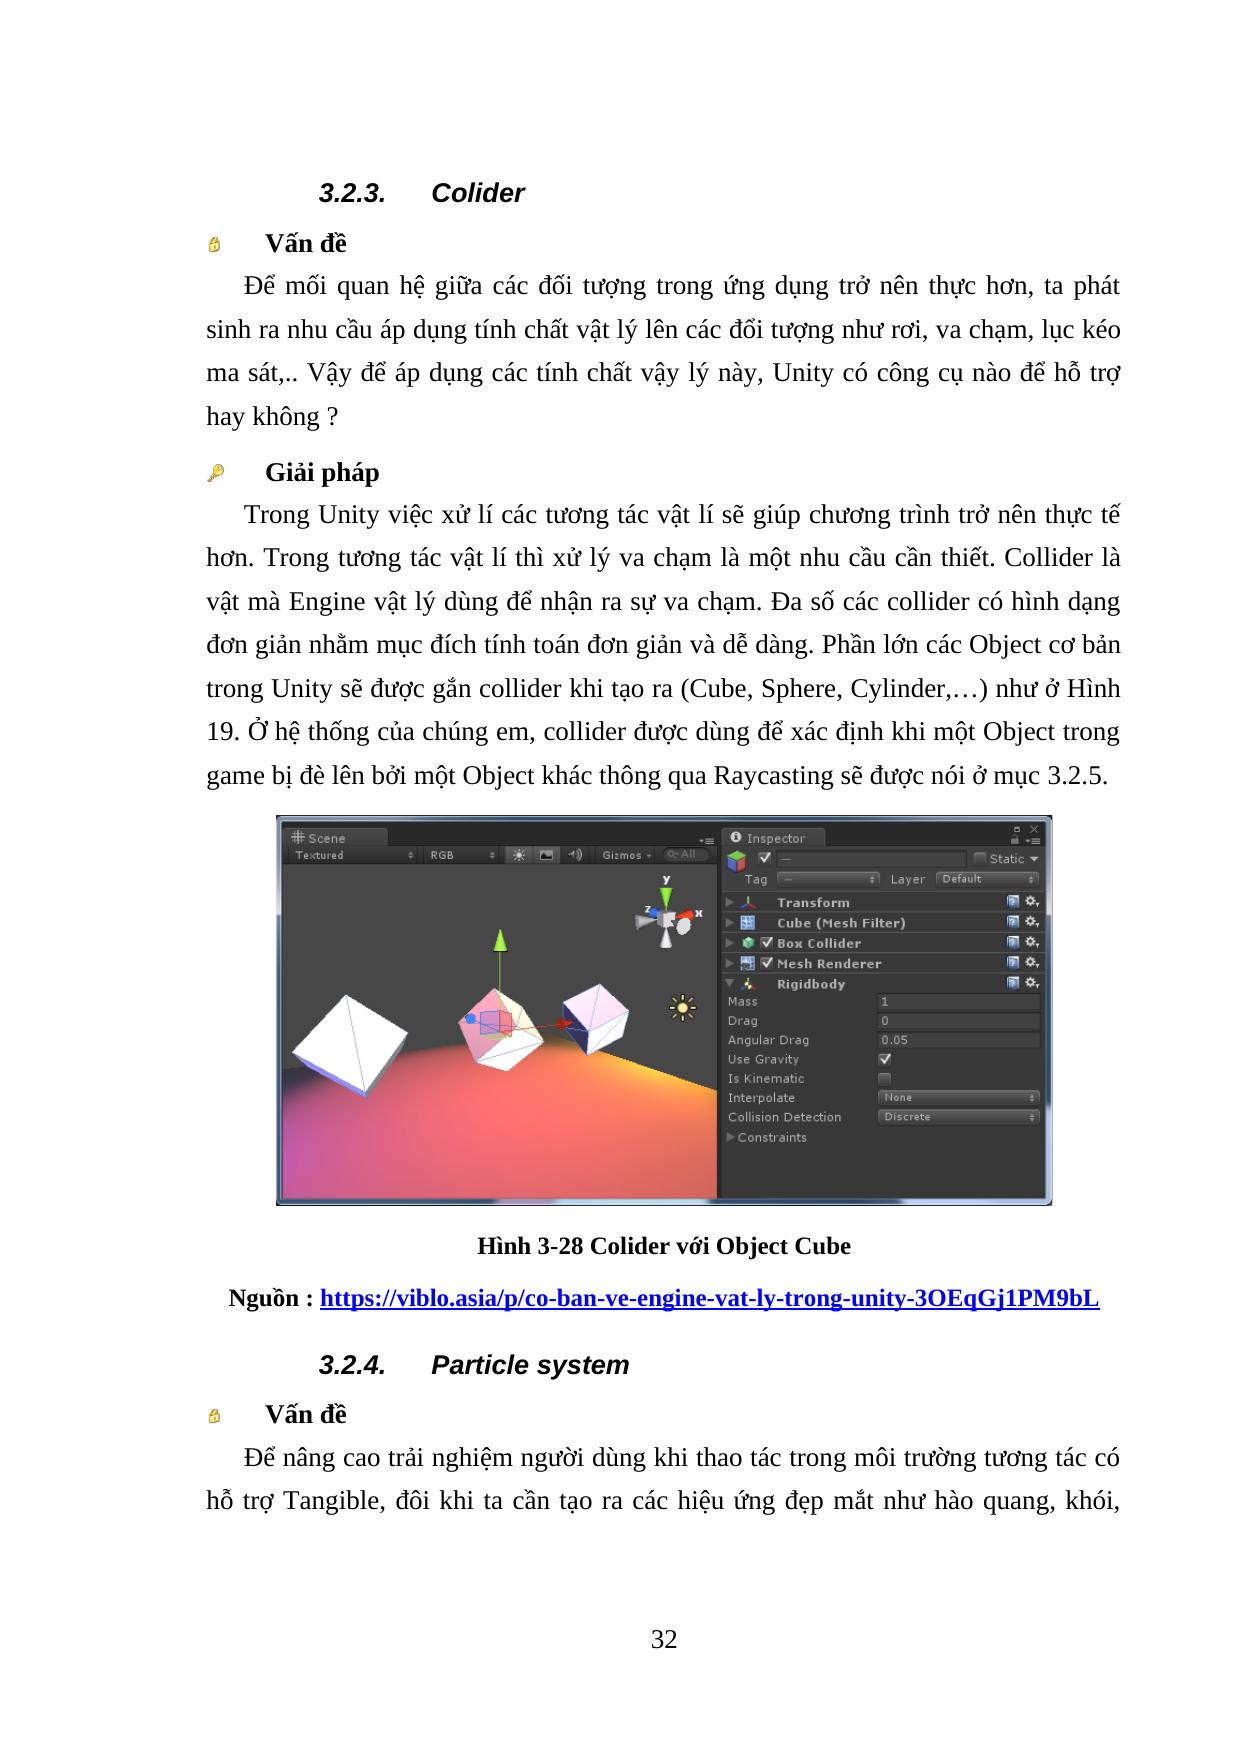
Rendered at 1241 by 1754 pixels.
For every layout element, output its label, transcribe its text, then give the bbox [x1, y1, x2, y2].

text Giải pháp [206, 456, 1122, 487]
text Trong Unity việc xử lí các tương tác vật lí sẽ giúp chương trình trở nên thực tế hơn. Trong tương tác vật lí thì xử lý va chạm là một nhu cầu cần thiết. Collider là vật mà Engine vật lý dùng để nhận ra sự va chạm. Đa số các collider có hình dạng đơn giản nhằm mục đích tính toán đơn giản và dễ dàng. Phần lớn các Object cơ bản trong Unity sẽ được gắn collider khi tạo ra (Cube, Sphere, Cylinder,…) như ở Hình 19. Ở hệ thống của chúng em, collider được dùng để xác định khi một Object trong game bị đè lên bởi một Object khác thông qua Raycasting sẽ được nói ở mục 3.2.5. [206, 498, 1122, 790]
text Nguồn : https://viblo.asia/p/co-ban-ve-engine-vat-ly-trong-unity-3OEqGj1PM9bL [206, 1283, 1122, 1312]
picture [207, 1407, 221, 1424]
subtitle Colider [281, 177, 1122, 208]
text Để mối quan hệ giữa các đối tượng trong ứng dụng trở nên thực hơn, ta phát sinh ra nhu cầu áp dụng tính chất vật lý lên các đổi tượng như rơi, va chạm, lục kéo ma sát,.. Vậy để áp dụng các tính chất vậy lý này, Unity có công cụ nào để hỗ trợ hay không ? [206, 269, 1122, 431]
picture [207, 235, 221, 253]
picture [207, 464, 224, 482]
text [206, 1441, 1122, 1515]
text Vấn đề [206, 227, 1122, 258]
subtitle Particle system [281, 1349, 1122, 1380]
picture [276, 815, 1053, 1206]
text Vấn đề [206, 1399, 1122, 1430]
